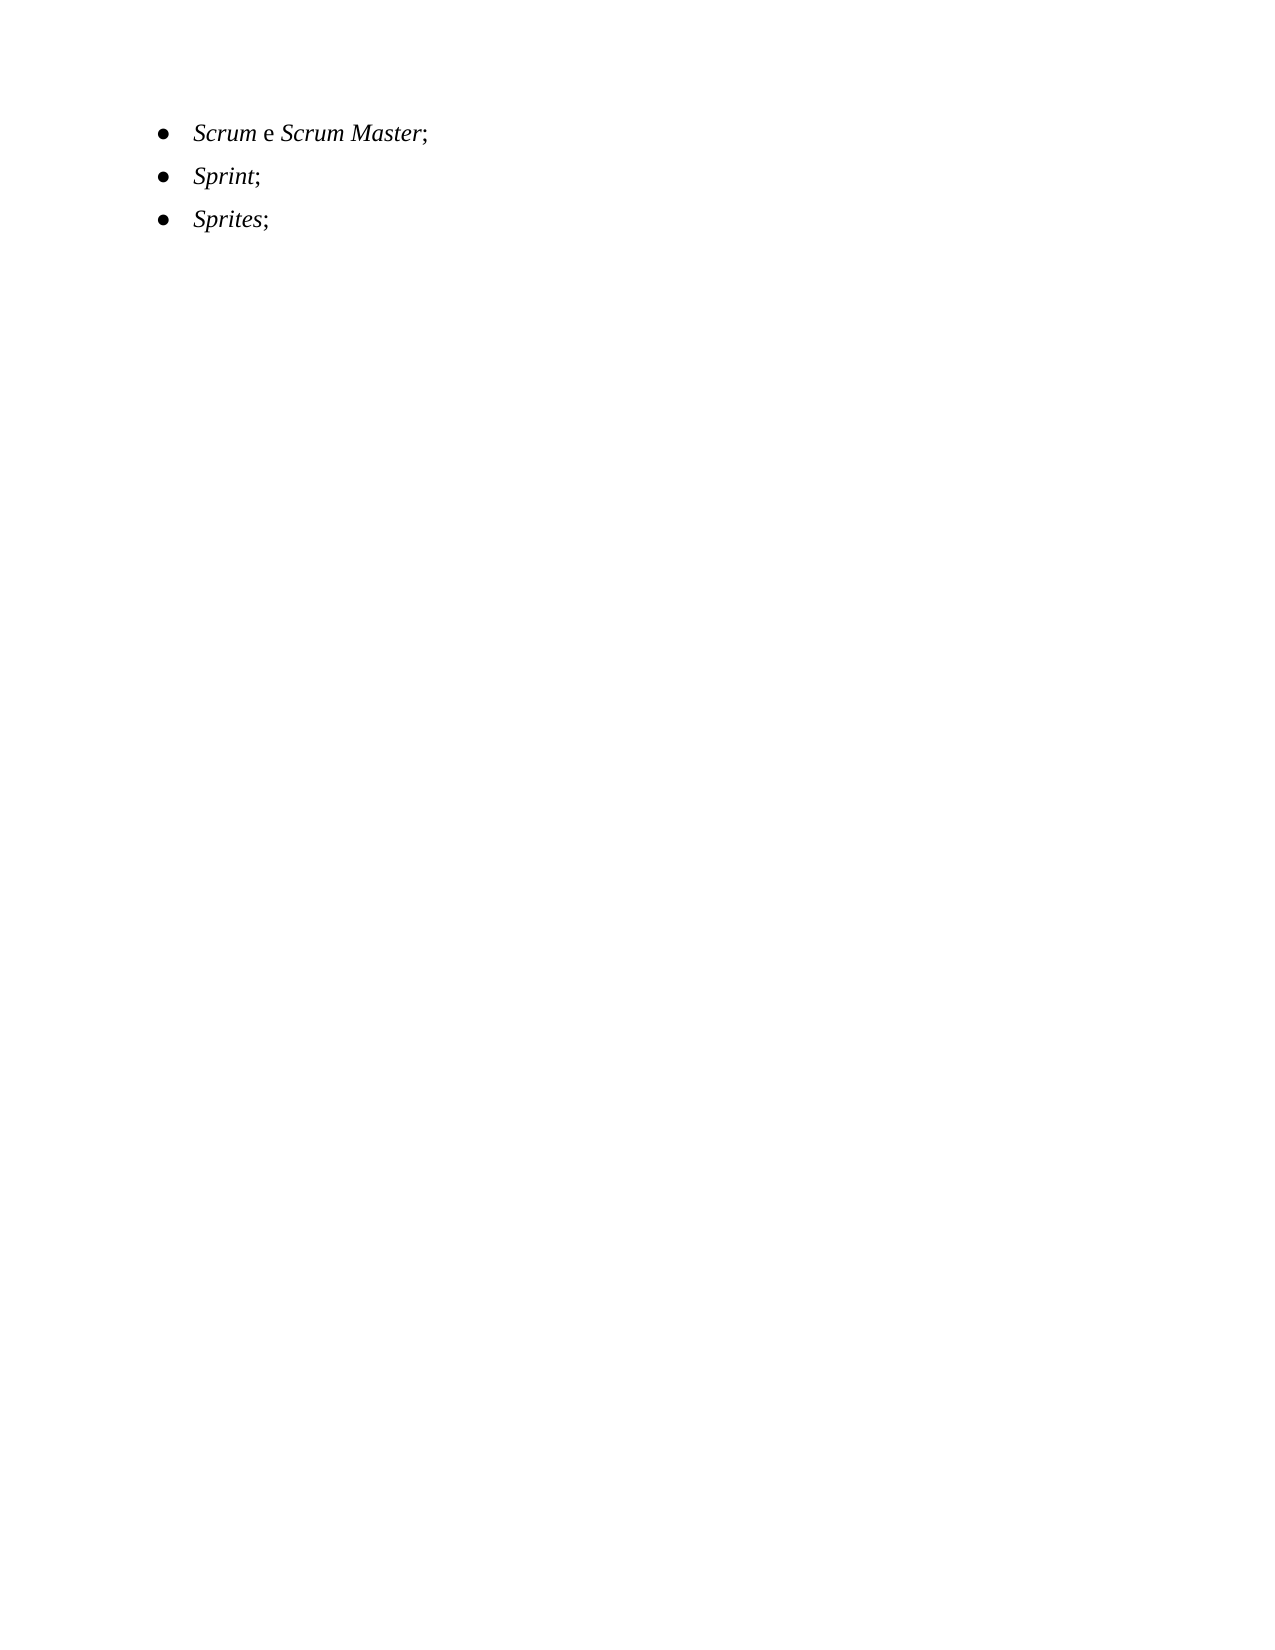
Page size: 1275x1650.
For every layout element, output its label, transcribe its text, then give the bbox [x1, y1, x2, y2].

list Scrum e Scrum Master; [156, 118, 1152, 147]
list Sprites; [156, 204, 1152, 233]
list Sprint; [156, 161, 1152, 190]
